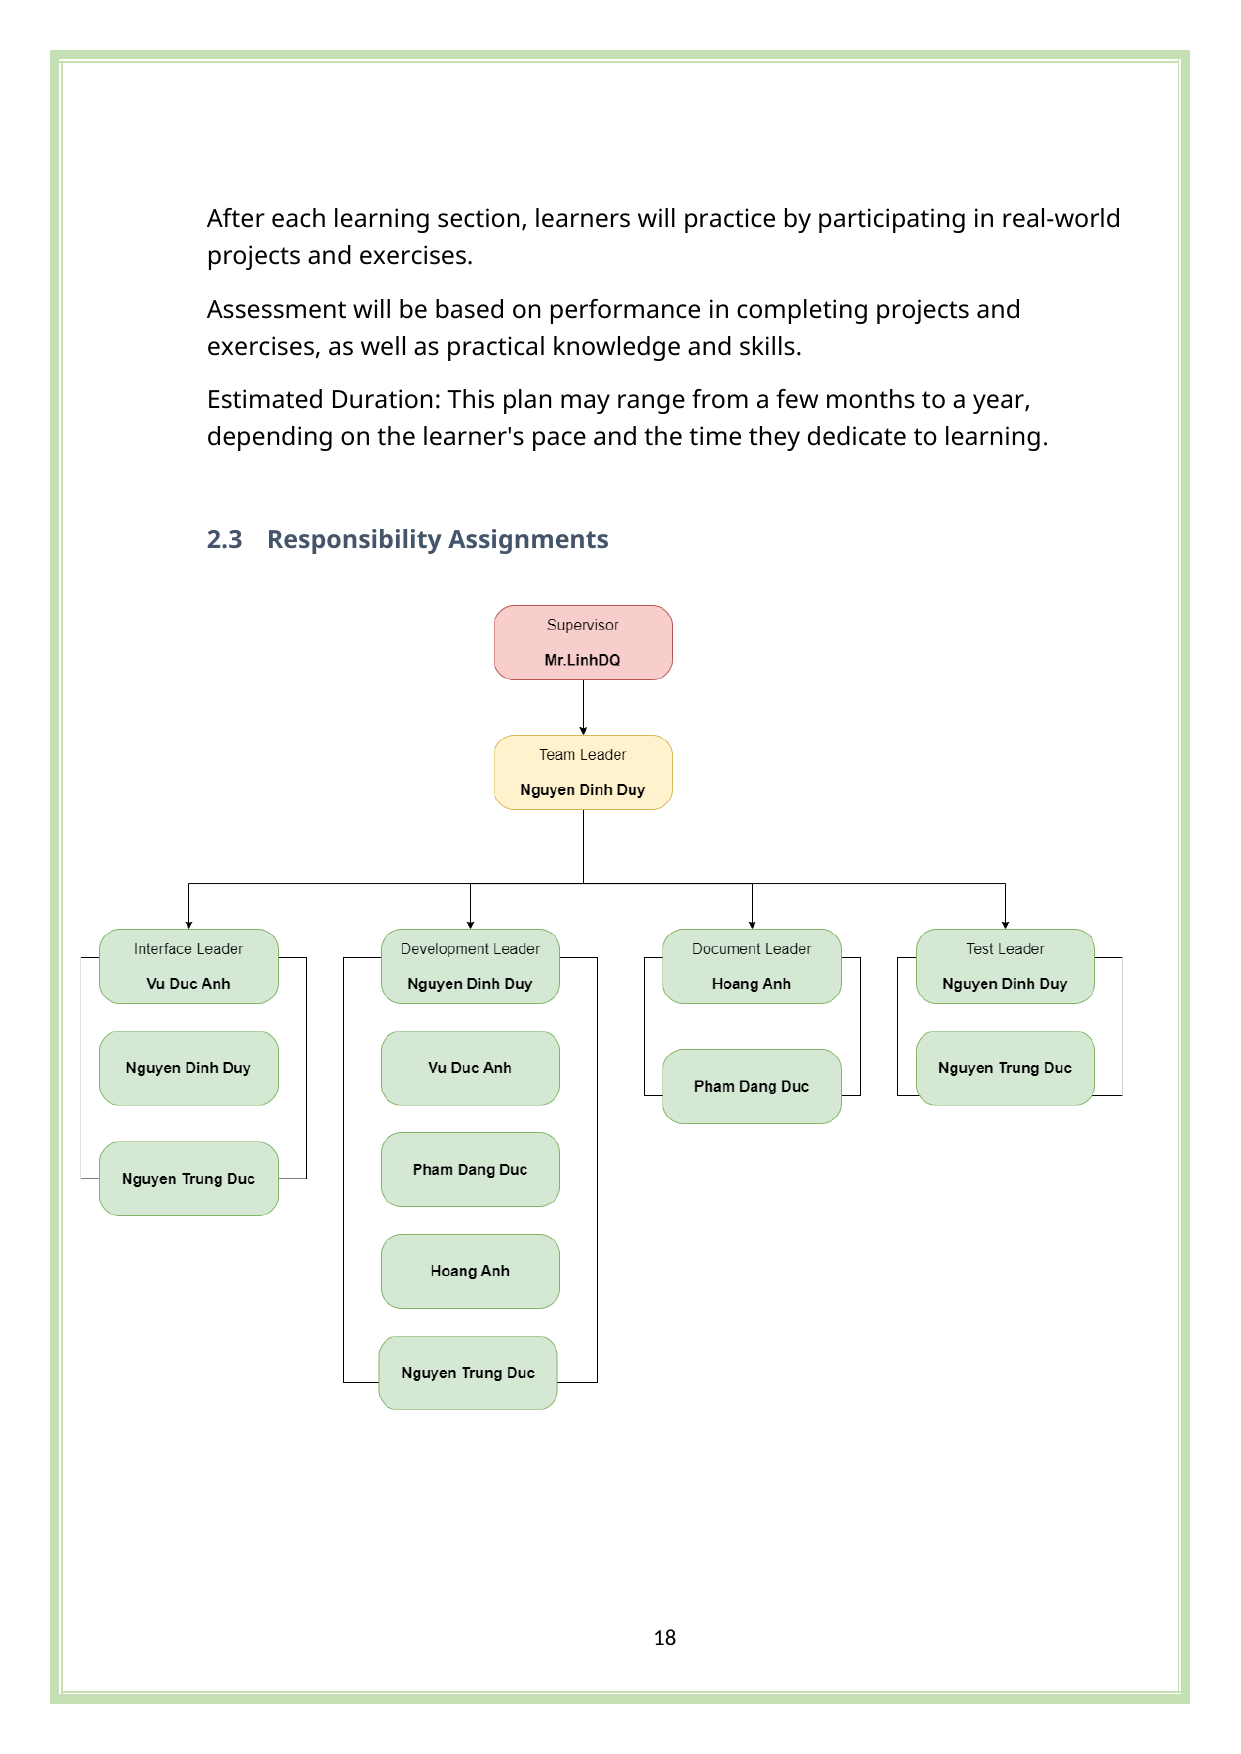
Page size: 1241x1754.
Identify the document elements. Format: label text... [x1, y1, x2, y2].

text Estimated Duration: This plan may range from a few months to a year, depending on the learner's pace and the time they dedicate to learning. [207, 382, 1122, 452]
text After each learning section, learners will practice by participating in real-world projects and exercises. [207, 201, 1122, 272]
text Assessment will be based on performance in completing projects and exercises, as well as practical knowledge and skills. [207, 291, 1122, 362]
picture [80, 605, 1123, 1410]
subtitle Responsibility Assignments [207, 522, 1122, 556]
